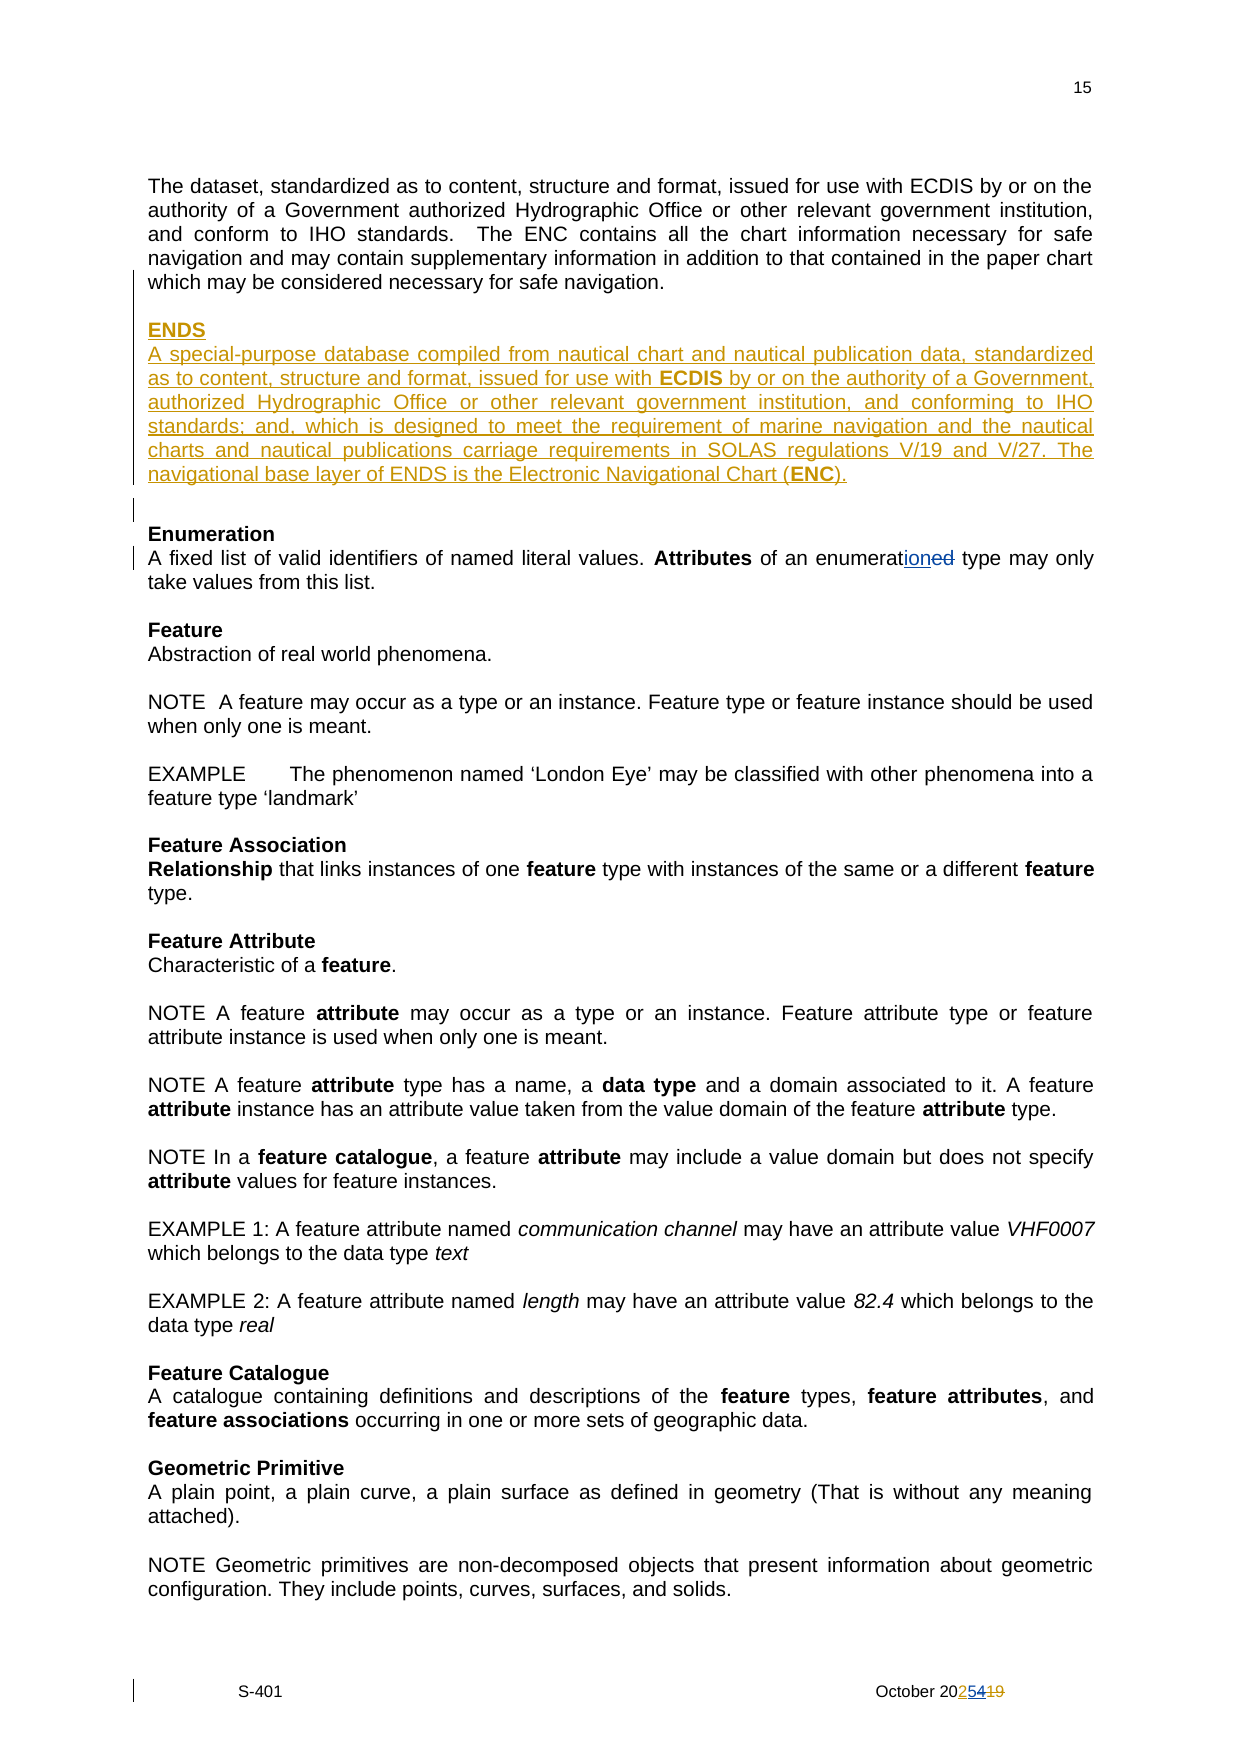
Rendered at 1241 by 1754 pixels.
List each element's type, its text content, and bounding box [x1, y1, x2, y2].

text Feature Association [148, 833, 1094, 857]
text NOTE A feature may occur as a type or an instance. Feature type or feature instance should be used when only one is meant. [148, 689, 1094, 737]
text The dataset, standardized as to content, structure and format, issued for use with ECDIS by or on the authority of a Government authorized Hydrographic Office or other relevant government institution, and conform to IHO standards. The ENC contains all the chart information necessary for safe navigation and may contain supplementary information in addition to that contained in the paper chart which may be considered necessary for safe navigation. [148, 174, 1094, 294]
text A fixed list of valid identifiers of named literal values. Attributes of an enumerat type may only take values from this list. [148, 546, 1094, 594]
text Relationship that links instances of one feature type with instances of the same or a different feature type. [148, 857, 1094, 905]
subtitle Geometric Primitive [148, 1456, 1094, 1480]
text A catalogue containing definitions and descriptions of the feature types, feature attributes, and feature associations occurring in one or more sets of geographic data. [148, 1384, 1094, 1432]
text NOTE A feature attribute may occur as a type or an instance. Feature attribute type or feature attribute instance is used when only one is meant. [148, 1001, 1094, 1049]
text EXAMPLE 1: A feature attribute named communication channel may have an attribute value VHF0007 which belongs to the data type text [148, 1217, 1094, 1264]
text Feature Attribute [148, 929, 1094, 953]
text EXAMPLE 2: A feature attribute named length may have an attribute value 82.4 which belongs to the data type real [148, 1288, 1094, 1336]
text Abstraction of real world phenomena. [148, 642, 1094, 666]
text Feature [148, 618, 1094, 642]
text Characteristic of a feature. [148, 953, 1094, 977]
text NOTE Geometric primitives are non-decomposed objects that present information about geometric configuration. They include points, curves, surfaces, and solids. [148, 1553, 1094, 1601]
text NOTE A feature attribute type has a name, a data type and a domain associated to it. A feature attribute instance has an attribute value taken from the value domain of the feature attribute type. [148, 1073, 1094, 1121]
text Feature Catalogue [148, 1360, 1094, 1384]
text EXAMPLE The phenomenon named ‘London Eye’ may be classified with other phenomena into a feature type ‘landmark’ [148, 761, 1094, 809]
text Enumeration [148, 522, 1094, 546]
text NOTE In a feature catalogue, a feature attribute may include a value domain but does not specify attribute values for feature instances. [148, 1145, 1094, 1193]
text A plain point, a plain curve, a plain surface as defined in geometry (That is without any meaning attached). [148, 1480, 1094, 1528]
